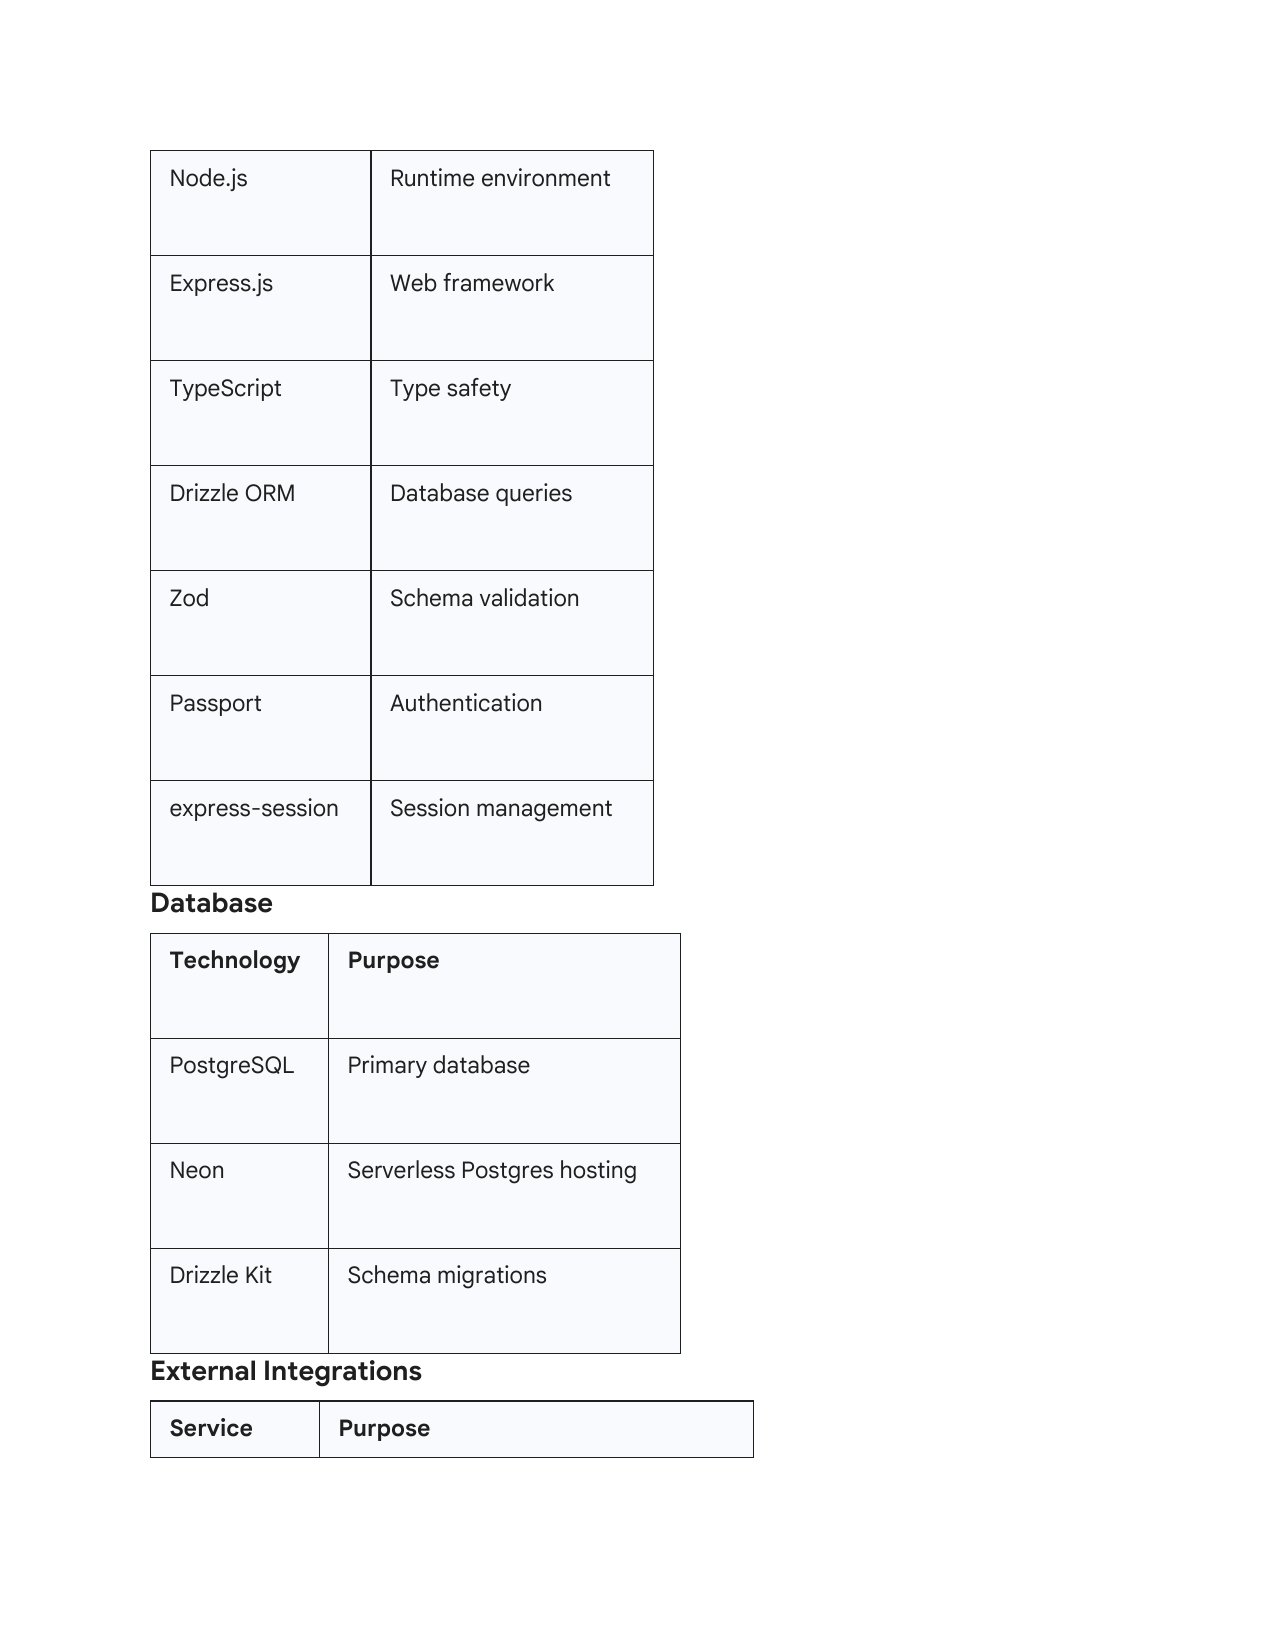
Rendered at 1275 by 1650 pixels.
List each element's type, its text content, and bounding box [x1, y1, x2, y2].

table_header Service [151, 1402, 319, 1457]
table_cell TypeScript [151, 361, 370, 465]
table_cell Zod [151, 571, 370, 675]
table_cell express-session [151, 781, 370, 885]
table_cell Schema validation [372, 571, 653, 675]
table_cell Web framework [372, 256, 653, 360]
table_cell Express.js [151, 256, 370, 360]
table_cell Runtime environment [372, 151, 653, 255]
table_cell Type safety [372, 361, 653, 465]
table_cell Schema migrations [329, 1249, 680, 1353]
table_cell Drizzle ORM [151, 466, 370, 570]
table_cell Authentication [372, 676, 653, 780]
table_header Technology [151, 934, 328, 1038]
table_header Purpose [329, 934, 680, 1038]
table_cell Drizzle Kit [151, 1249, 328, 1353]
table_header Purpose [320, 1402, 753, 1457]
subtitle Database [150, 886, 1125, 920]
table_cell Session management [372, 781, 653, 885]
table_cell Database queries [372, 466, 653, 570]
table_cell Primary database [329, 1039, 680, 1143]
table_cell Serverless Postgres hosting [329, 1144, 680, 1248]
table_cell Neon [151, 1144, 328, 1248]
table_cell PostgreSQL [151, 1039, 328, 1143]
subtitle External Integrations [150, 1354, 1125, 1388]
table_cell Node.js [151, 151, 370, 255]
table_cell Passport [151, 676, 370, 780]
